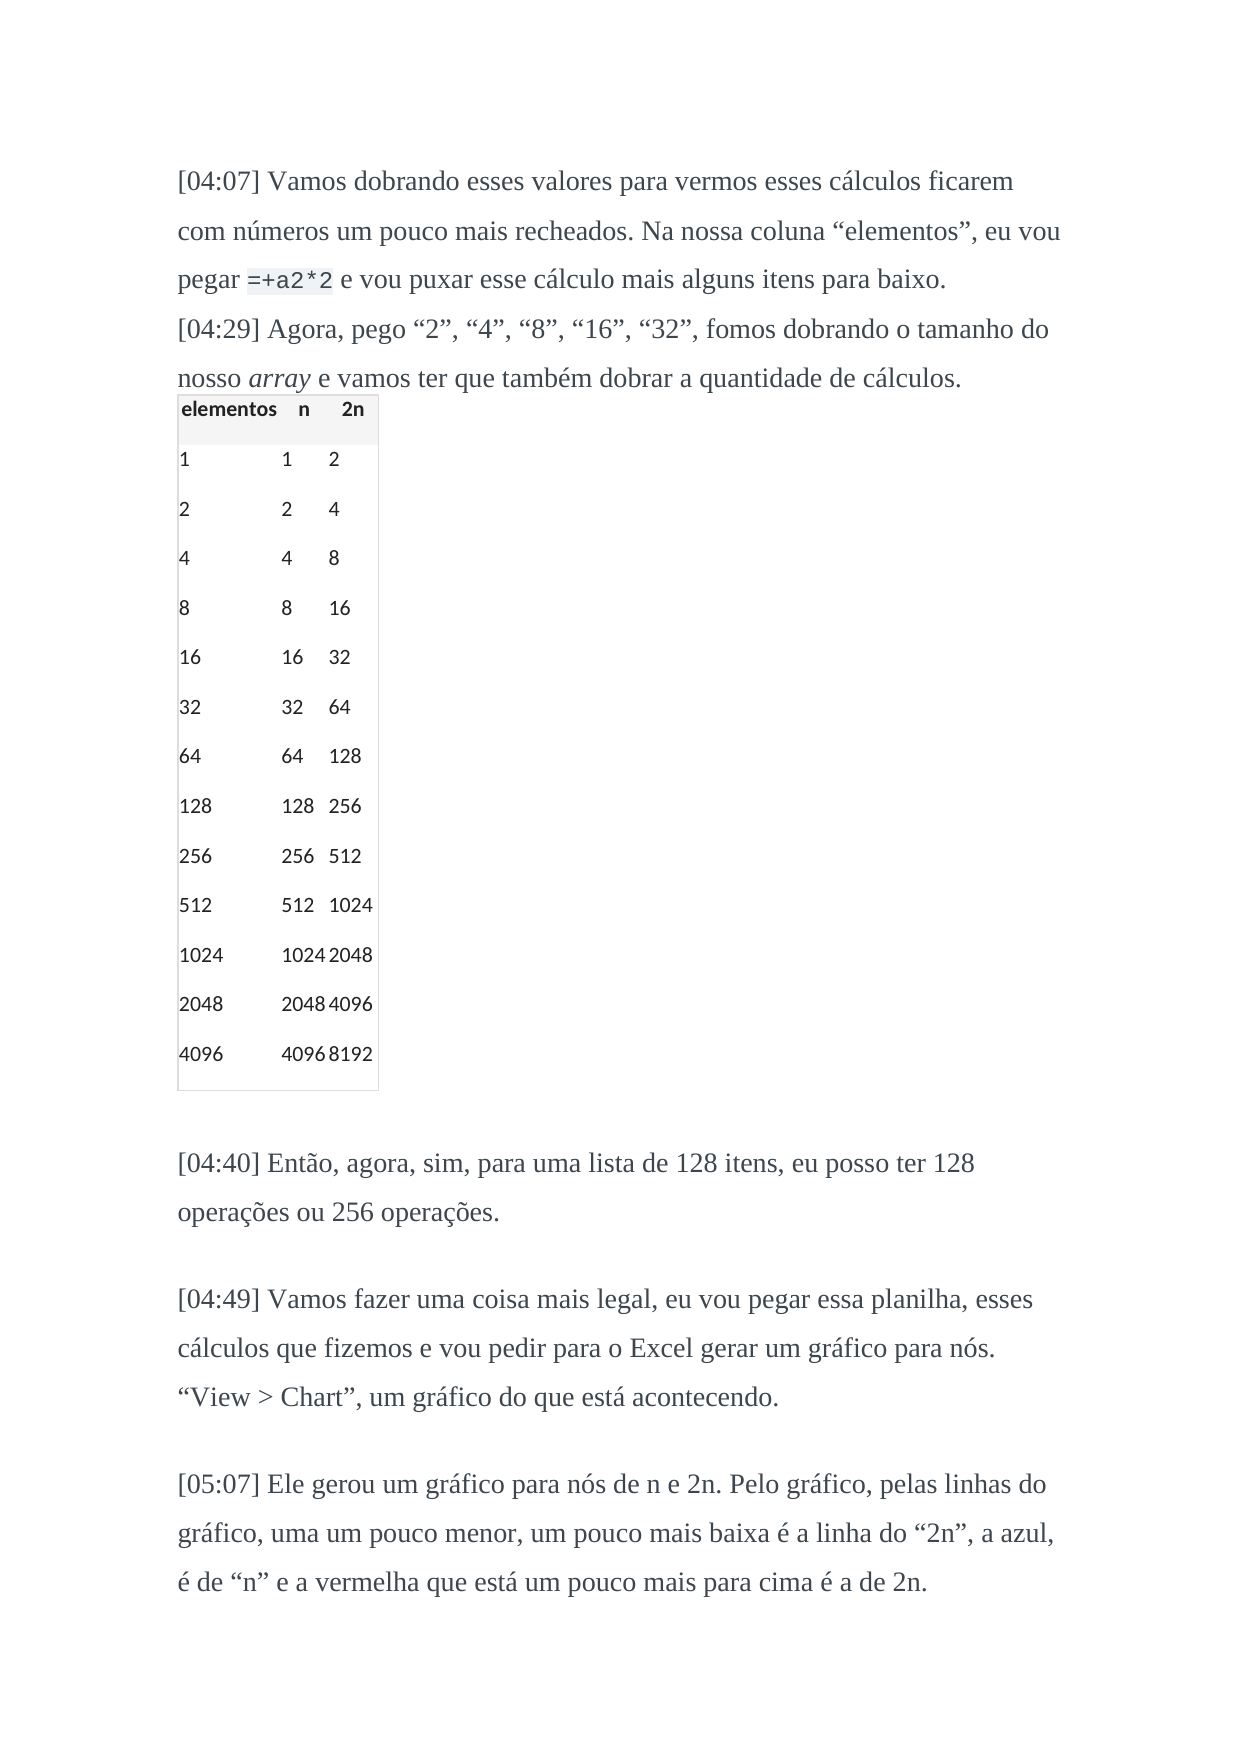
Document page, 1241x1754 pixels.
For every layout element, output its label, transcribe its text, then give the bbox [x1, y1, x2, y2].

table_cell 2048 [280, 991, 328, 1040]
table_cell 256 [179, 842, 280, 891]
table_cell 2048 [179, 991, 280, 1040]
table_cell 1024 [328, 891, 378, 941]
table_cell 32 [328, 644, 378, 693]
table_cell 2 [280, 495, 328, 544]
text [05:07] Ele gerou um gráfico para nós de n e 2n. Pelo gráfico, pelas linhas do gráfico, uma um pouco menor, um pouco mais baixa é a linha do “2n”, a azul, é de “n” e a vermelha que está um pouco mais para cima é a de 2n. [177, 1450, 1063, 1598]
table_cell 4096 [179, 1040, 280, 1090]
table_cell 128 [179, 792, 280, 842]
table_cell 32 [280, 693, 328, 743]
table_cell 1 [179, 445, 280, 495]
table_cell 64 [280, 743, 328, 792]
table_cell 1024 [280, 941, 328, 991]
table_cell 4096 [280, 1040, 328, 1090]
table_cell 128 [328, 743, 378, 792]
table_cell 128 [280, 792, 328, 842]
table_cell 8 [179, 594, 280, 643]
table_cell 512 [280, 891, 328, 941]
text [04:29] Agora, pego “2”, “4”, “8”, “16”, “32”, fomos dobrando o tamanho do nosso array e vamos ter que também dobrar a quantidade de cálculos. [177, 295, 1063, 394]
table_header elementos [179, 396, 280, 445]
table_cell 64 [179, 743, 280, 792]
table_cell 256 [280, 842, 328, 891]
table_cell 32 [179, 693, 280, 743]
table_header n [280, 396, 328, 445]
table_cell 1 [280, 445, 328, 495]
table_header 2n [328, 396, 378, 445]
table_cell 1024 [179, 941, 280, 991]
table_cell 8 [280, 594, 328, 643]
table_cell 16 [179, 644, 280, 693]
text [04:49] Vamos fazer uma coisa mais legal, eu vou pegar essa planilha, esses cálculos que fizemos e vou pedir para o Excel gerar um gráfico para nós. “View > Chart”, um gráfico do que está acontecendo. [177, 1265, 1063, 1413]
table_cell 512 [328, 842, 378, 891]
table_cell 64 [328, 693, 378, 743]
table_cell 4096 [328, 991, 378, 1040]
text [04:40] Então, agora, sim, para uma lista de 128 itens, eu posso ter 128 operações ou 256 operações. [177, 1129, 1063, 1227]
table_cell 256 [328, 792, 378, 842]
table_cell 2048 [328, 941, 378, 991]
table_cell 4 [328, 495, 378, 544]
table_cell 16 [328, 594, 378, 643]
table_cell 2 [328, 445, 378, 495]
table_cell 512 [179, 891, 280, 941]
table_cell 16 [280, 644, 328, 693]
table_cell 8 [328, 544, 378, 594]
table_cell 4 [179, 544, 280, 594]
table_cell 4 [280, 544, 328, 594]
table_cell 2 [179, 495, 280, 544]
text [04:07] Vamos dobrando esses valores para vermos esses cálculos ficarem com números um pouco mais recheados. Na nossa coluna “elementos”, eu vou pegar =+a2*2 e vou puxar esse cálculo mais alguns itens para baixo. [177, 148, 1063, 295]
table_cell 8192 [328, 1040, 378, 1090]
